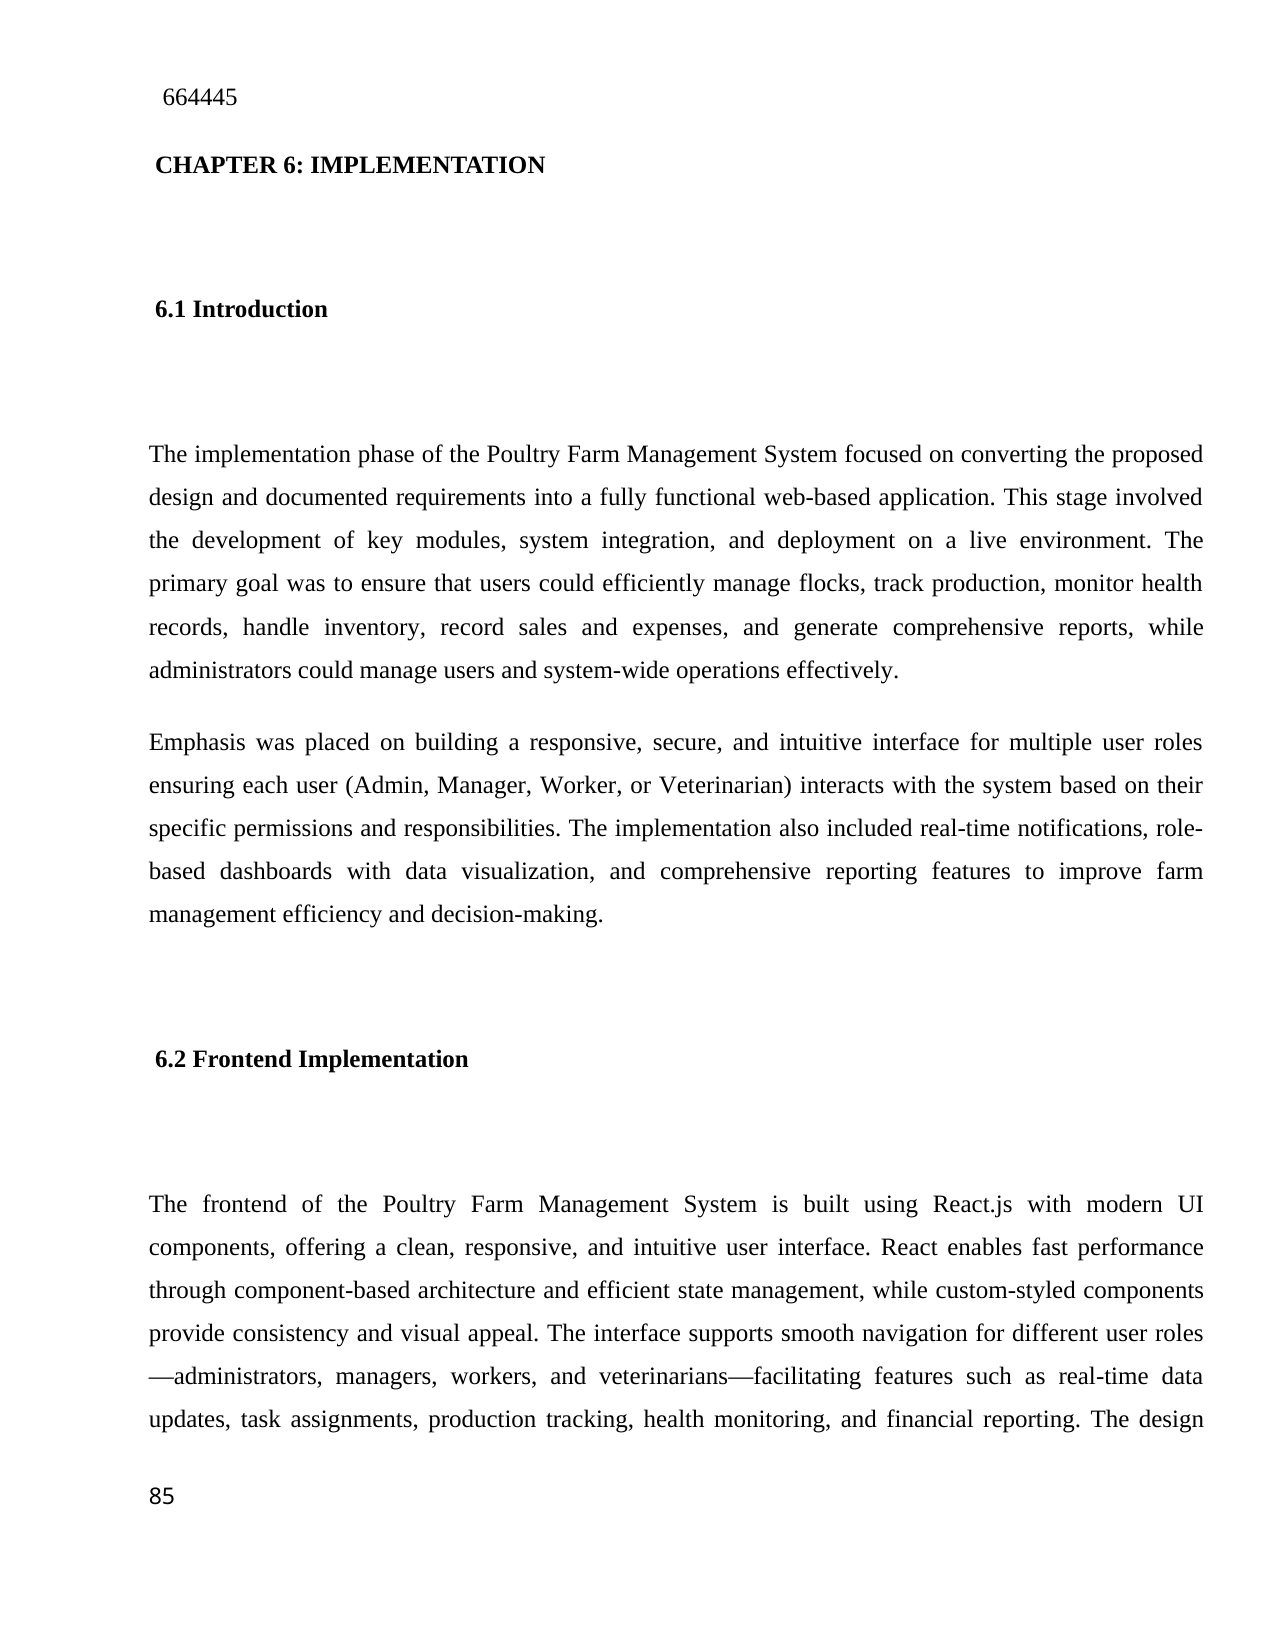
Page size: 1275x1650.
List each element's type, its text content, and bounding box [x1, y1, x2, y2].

text The implementation phase of the Poultry Farm Management System focused on converting the proposed design and documented requirements into a fully functional web-based application. This stage involved the development of key modules, system integration, and deployment on a live environment. The primary goal was to ensure that users could efficiently manage flocks, track production, monitor health records, handle inventory, record sales and expenses, and generate comprehensive reports, while administrators could manage users and system-wide operations effectively. [148, 439, 1205, 683]
subtitle 6.2 Frontend Implementation [148, 1044, 1205, 1073]
text Emphasis was placed on building a responsive, secure, and intuitive interface for multiple user roles ensuring each user (Admin, Manager, Worker, or Veterinarian) interacts with the system based on their specific permissions and responsibilities. The implementation also included real-time notifications, role-based dashboards with data visualization, and comprehensive reporting features to improve farm management efficiency and decision-making. [148, 727, 1205, 928]
subtitle CHAPTER 6: IMPLEMENTATION [148, 150, 1205, 179]
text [148, 1189, 1205, 1433]
subtitle 6.1 Introduction [148, 294, 1205, 323]
